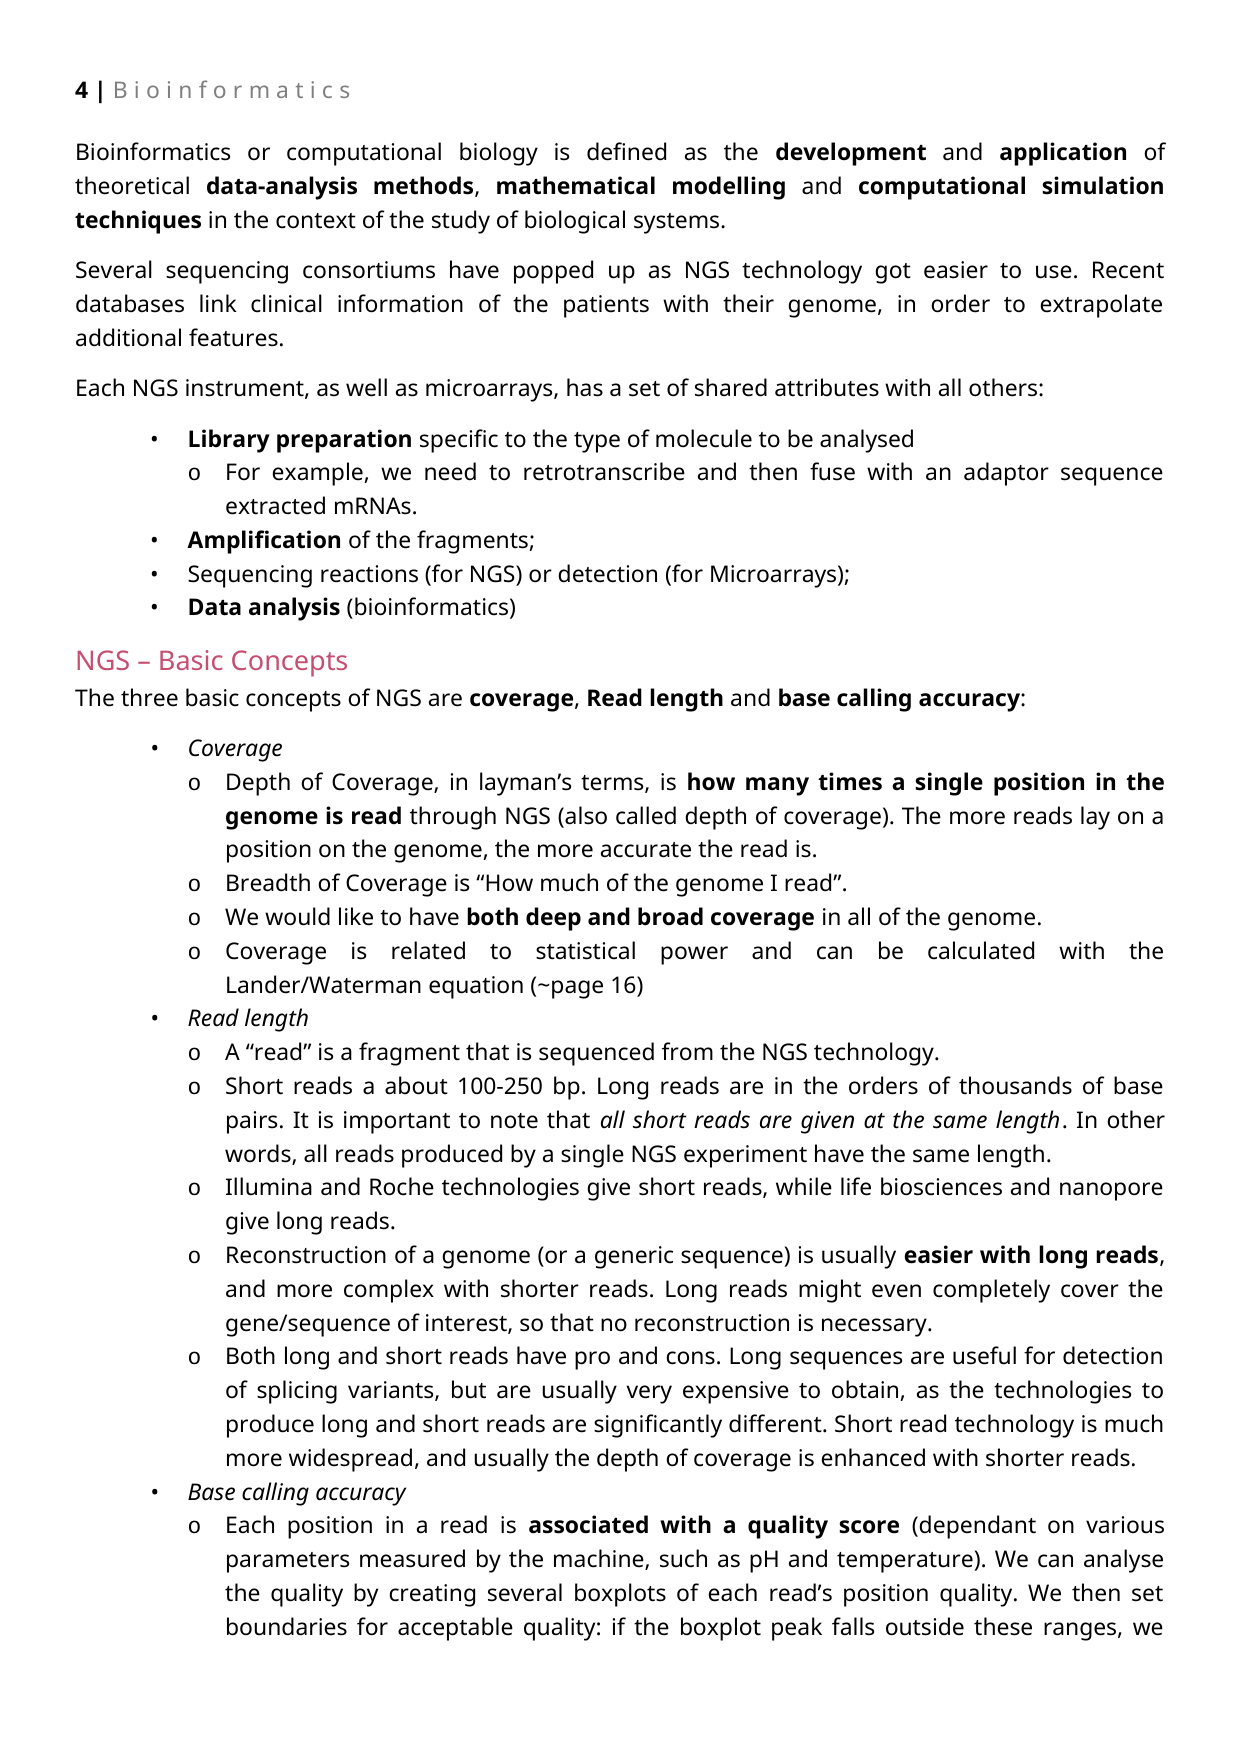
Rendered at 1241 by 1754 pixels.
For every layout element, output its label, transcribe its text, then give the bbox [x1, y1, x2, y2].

list Depth of Coverage, in layman’s terms, is how many times a single position in the genome is read through NGS (also called depth of coverage). The more reads lay on a position on the genome, the more accurate the read is. [187, 766, 1165, 864]
text Bioinformatics or computational biology is defined as the development and application of theoretical data-analysis methods, mathematical modelling and computational simulation techniques in the context of the study of biological systems. [75, 136, 1165, 235]
subtitle NGS – Basic Concepts [75, 642, 1165, 679]
list Read length [150, 1002, 1165, 1034]
list A “read” is a fragment that is sequenced from the NGS technology. [187, 1036, 1165, 1067]
list Base calling accuracy [150, 1475, 1165, 1507]
list Short reads a about 100-250 bp. Long reads are in the orders of thousands of base pairs. It is important to note that all short reads are given at the same length. In other words, all reads produced by a single NGS experiment have the same length. [187, 1070, 1165, 1169]
list Reconstruction of a genome (or a generic sequence) is usually easier with long reads, and more complex with shorter reads. Long reads might even completely cover the gene/sequence of interest, so that no reconstruction is necessary. [187, 1239, 1165, 1338]
list For example, we need to retrotranscribe and then fuse with an adaptor sequence extracted mRNAs. [187, 456, 1165, 521]
list Coverage is related to statistical power and can be calculated with the Lander/Waterman equation (~page 16) [187, 935, 1165, 1000]
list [187, 1509, 1165, 1642]
list Sequencing reactions (for NGS) or detection (for Microarrays); [150, 558, 1165, 589]
text Several sequencing consortiums have popped up as NGS technology got easier to use. Recent databases link clinical information of the patients with their genome, in order to extrapolate additional features. [75, 254, 1165, 353]
list Library preparation specific to the type of molecule to be analysed [150, 422, 1165, 454]
text Each NGS instrument, as well as microarrays, has a set of shared attributes with all others: [75, 372, 1165, 403]
list Data analysis (bioinformatics) [150, 591, 1165, 623]
list Both long and short reads have pro and cons. Long sequences are useful for detection of splicing variants, but are usually very expensive to obtain, as the technologies to produce long and short reads are significantly different. Short read technology is much more widespread, and usually the depth of coverage is enhanced with shorter reads. [187, 1340, 1165, 1473]
list Illumina and Roche technologies give short reads, while life biosciences and nanopore give long reads. [187, 1171, 1165, 1236]
list Coverage [150, 732, 1165, 763]
text The three basic concepts of NGS are coverage, Read length and base calling accuracy: [75, 682, 1165, 713]
list We would like to have both deep and broad coverage in all of the genome. [187, 901, 1165, 932]
list Breadth of Coverage is “How much of the genome I read”. [187, 867, 1165, 898]
list Amplification of the fragments; [150, 524, 1165, 555]
